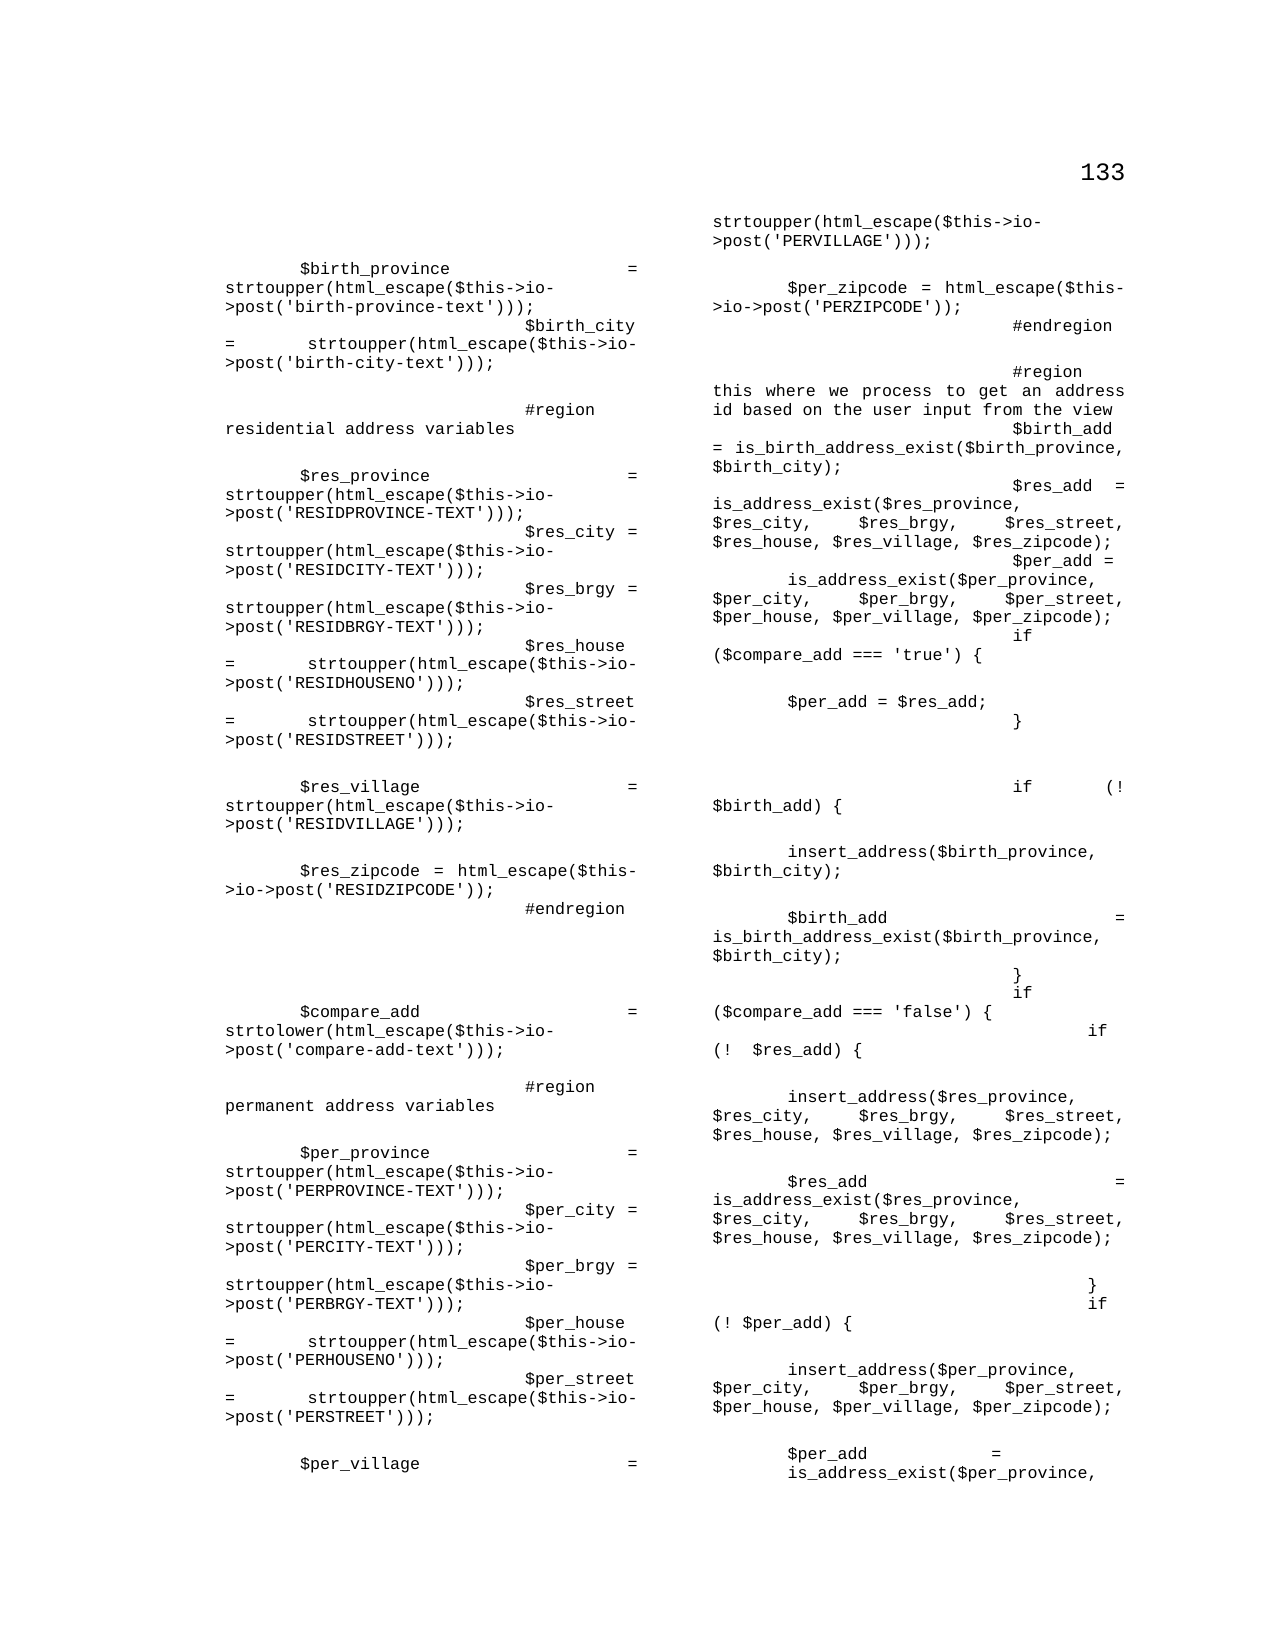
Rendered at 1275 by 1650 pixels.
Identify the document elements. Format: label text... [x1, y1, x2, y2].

text $compare_add = strtolower(html_escape($this->io->post('compare-add-text'))); [225, 975, 637, 1060]
text $res_city = strtoupper(html_escape($this->io->post('RESIDCITY-TEXT'))); [225, 524, 637, 581]
text insert_address($birth_province, $birth_city); [712, 816, 1125, 882]
text $per_province = strtoupper(html_escape($this->io->post('PERPROVINCE-TEXT'))); [225, 1117, 637, 1201]
text $res_brgy = strtoupper(html_escape($this->io->post('RESIDBRGY-TEXT'))); [225, 581, 637, 637]
text $per_street = strtoupper(html_escape($this->io->post('PERSTREET'))); [225, 1371, 637, 1427]
text $res_add = is_address_exist($res_province, $res_city, $res_brgy, $res_street, $res_house, $res_village, $res_zipcode); [712, 477, 1125, 552]
text $per_village = strtoupper(html_escape($this->io->post('PERVILLAGE'))); [225, 1427, 637, 1474]
text $per_zipcode = html_escape($this->io->post('PERZIPCODE')); [712, 251, 1125, 317]
text $res_street = strtoupper(html_escape($this->io->post('RESIDSTREET'))); [225, 694, 637, 750]
text $birth_province = strtoupper(html_escape($this->io->post('birth-province-text'))); [225, 232, 637, 317]
text $res_village = strtoupper(html_escape($this->io->post('RESIDVILLAGE'))); [225, 750, 637, 835]
text insert_address($res_province, $res_city, $res_brgy, $res_street, $res_house, $res_village, $res_zipcode); [712, 1061, 1125, 1145]
text $per_brgy = strtoupper(html_escape($this->io->post('PERBRGY-TEXT'))); [225, 1258, 637, 1314]
text } [712, 1277, 1125, 1295]
text if (! $res_add) { [712, 1023, 1125, 1061]
text $birth_add = is_birth_address_exist($birth_province, $birth_city); [712, 421, 1125, 477]
text #region this where we process to get an address id based on the user input from the view [712, 364, 1125, 421]
text #endregion [225, 901, 637, 919]
text $res_province = strtoupper(html_escape($this->io->post('RESIDPROVINCE-TEXT'))); [225, 439, 637, 524]
text $per_city = strtoupper(html_escape($this->io->post('PERCITY-TEXT'))); [225, 1201, 637, 1258]
text #endregion [712, 317, 1125, 336]
text if ($compare_add === 'true') { [712, 628, 1125, 666]
text $birth_add = is_birth_address_exist($birth_province, $birth_city); [712, 882, 1125, 966]
text $res_house = strtoupper(html_escape($this->io->post('RESIDHOUSENO'))); [225, 637, 637, 694]
text insert_address($per_province, $per_city, $per_brgy, $per_street, $per_house, $per_village, $per_zipcode); [712, 1333, 1125, 1418]
text $res_zipcode = html_escape($this->io->post('RESIDZIPCODE')); [225, 835, 637, 901]
text #region residential address variables [225, 402, 637, 439]
text $per_add = is_address_exist($per_province, $per_city, $per_brgy, $per_street, $per_house, $per_village, $per_zipcode); [712, 552, 1125, 628]
text if (! $birth_add) { [712, 778, 1125, 816]
text $per_house = strtoupper(html_escape($this->io->post('PERHOUSENO'))); [225, 1314, 637, 1371]
text $per_add = $res_add; [712, 666, 1125, 712]
text if ($compare_add === 'false') { [712, 985, 1125, 1023]
text } [712, 966, 1125, 985]
text $birth_city = strtoupper(html_escape($this->io->post('birth-city-text'))); [225, 317, 637, 374]
text $per_add = is_address_exist($per_province, $per_city, $per_brgy, $per_street, $per_house, $per_village, $per_zipcode); [712, 1418, 1125, 1483]
text $res_add = is_address_exist($res_province, $res_city, $res_brgy, $res_street, $res_house, $res_village, $res_zipcode); [712, 1145, 1125, 1248]
text #region permanent address variables [225, 1079, 637, 1117]
text if (! $per_add) { [712, 1295, 1125, 1333]
text } [712, 712, 1125, 731]
text $per_village = strtoupper(html_escape($this->io->post('PERVILLAGE'))); [712, 214, 1125, 251]
